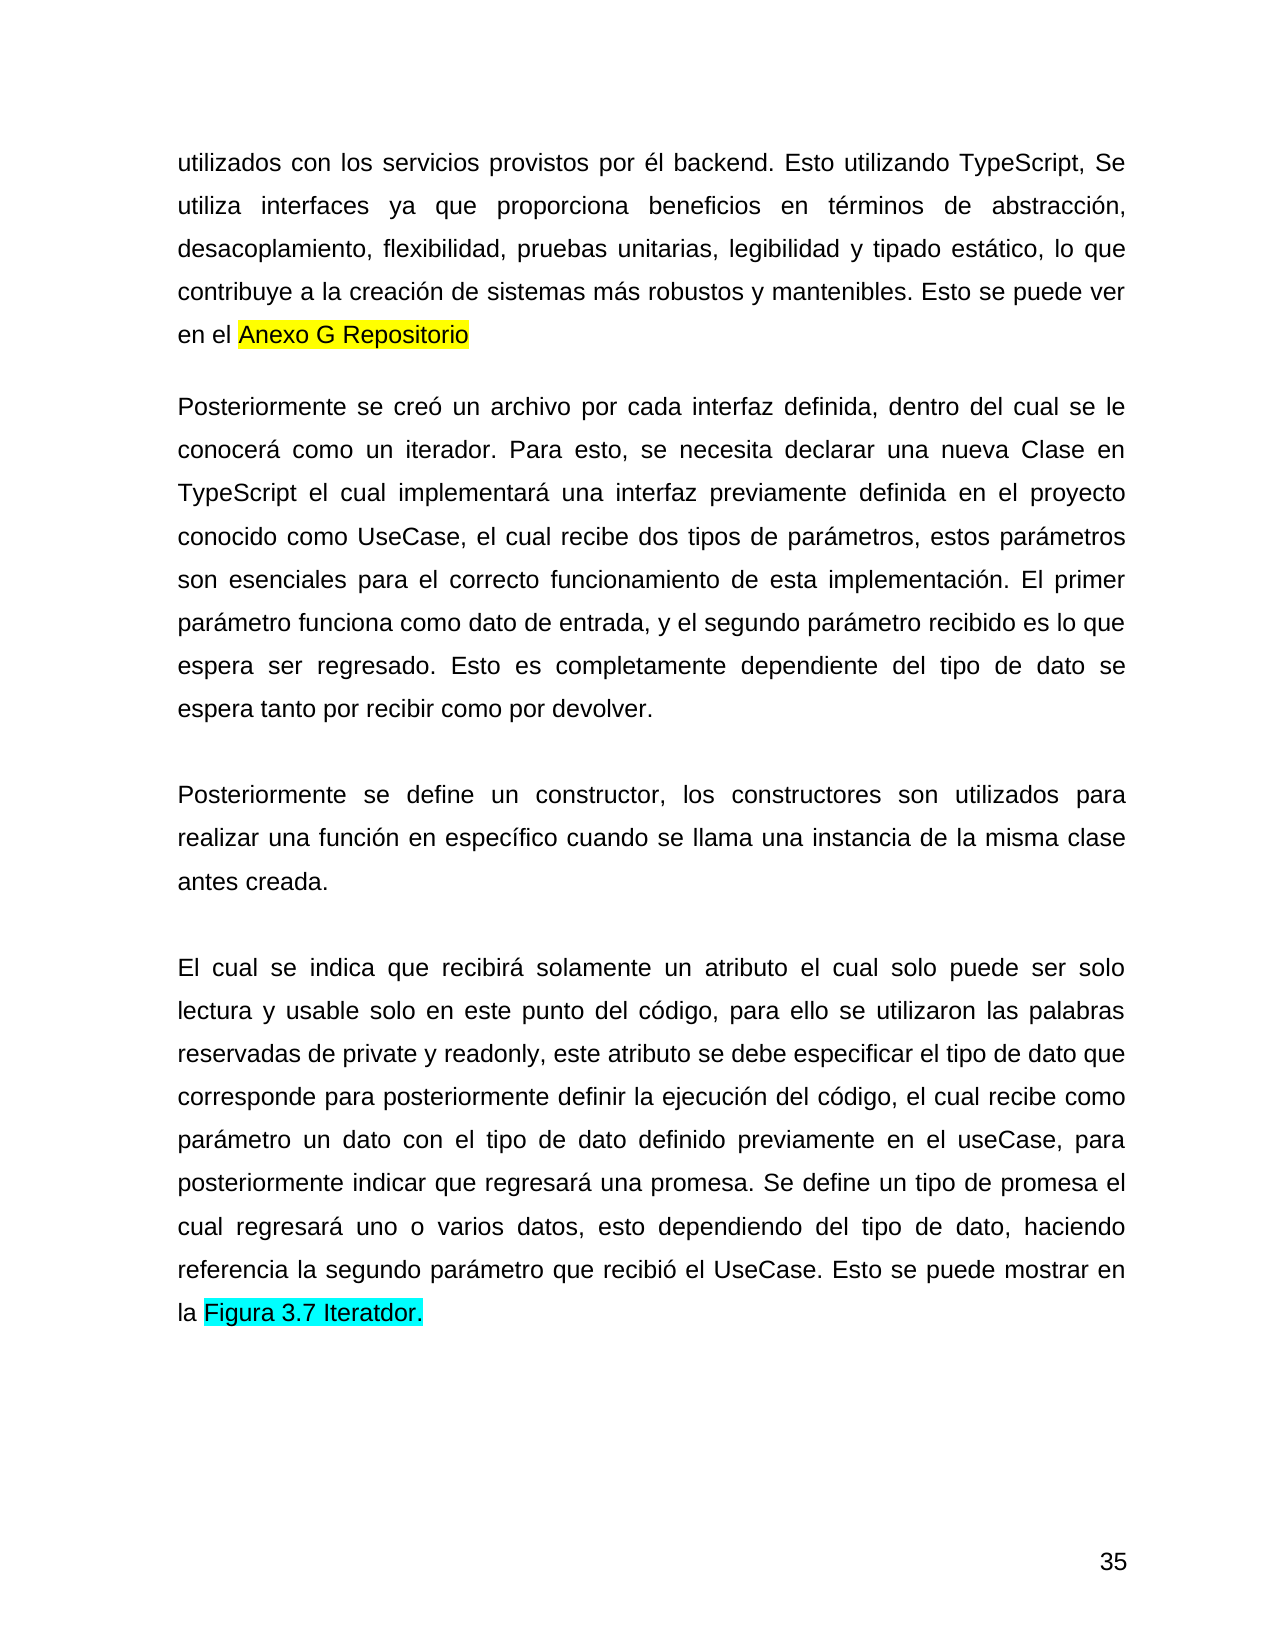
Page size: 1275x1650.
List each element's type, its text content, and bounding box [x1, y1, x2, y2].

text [177, 148, 1127, 349]
text Posteriormente se define un constructor, los constructores son utilizados para realizar una función en específico cuando se llama una instancia de la misma clase antes creada. [177, 780, 1127, 895]
text El cual se indica que recibirá solamente un atributo el cual solo puede ser solo lectura y usable solo en este punto del código, para ello se utilizaron las palabras reservadas de private y readonly, este atributo se debe especificar el tipo de dato que corresponde para posteriormente definir la ejecución del código, el cual recibe como parámetro un dato con el tipo de dato definido previamente en el useCase, para posteriormente indicar que regresará una promesa. Se define un tipo de promesa el cual regresará uno o varios datos, esto dependiendo del tipo de dato, haciendo referencia la segundo parámetro que recibió el UseCase. Esto se puede mostrar en la Figura 3.7 Iteratdor. [177, 953, 1127, 1326]
text Posteriormente se creó un archivo por cada interfaz definida, dentro del cual se le conocerá como un iterador. Para esto, se necesita declarar una nueva Clase en TypeScript el cual implementará una interfaz previamente definida en el proyecto conocido como UseCase, el cual recibe dos tipos de parámetros, estos parámetros son esenciales para el correcto funcionamiento de esta implementación. El primer parámetro funciona como dato de entrada, y el segundo parámetro recibido es lo que espera ser regresado. Esto es completamente dependiente del tipo de dato se espera tanto por recibir como por devolver. [177, 392, 1127, 723]
